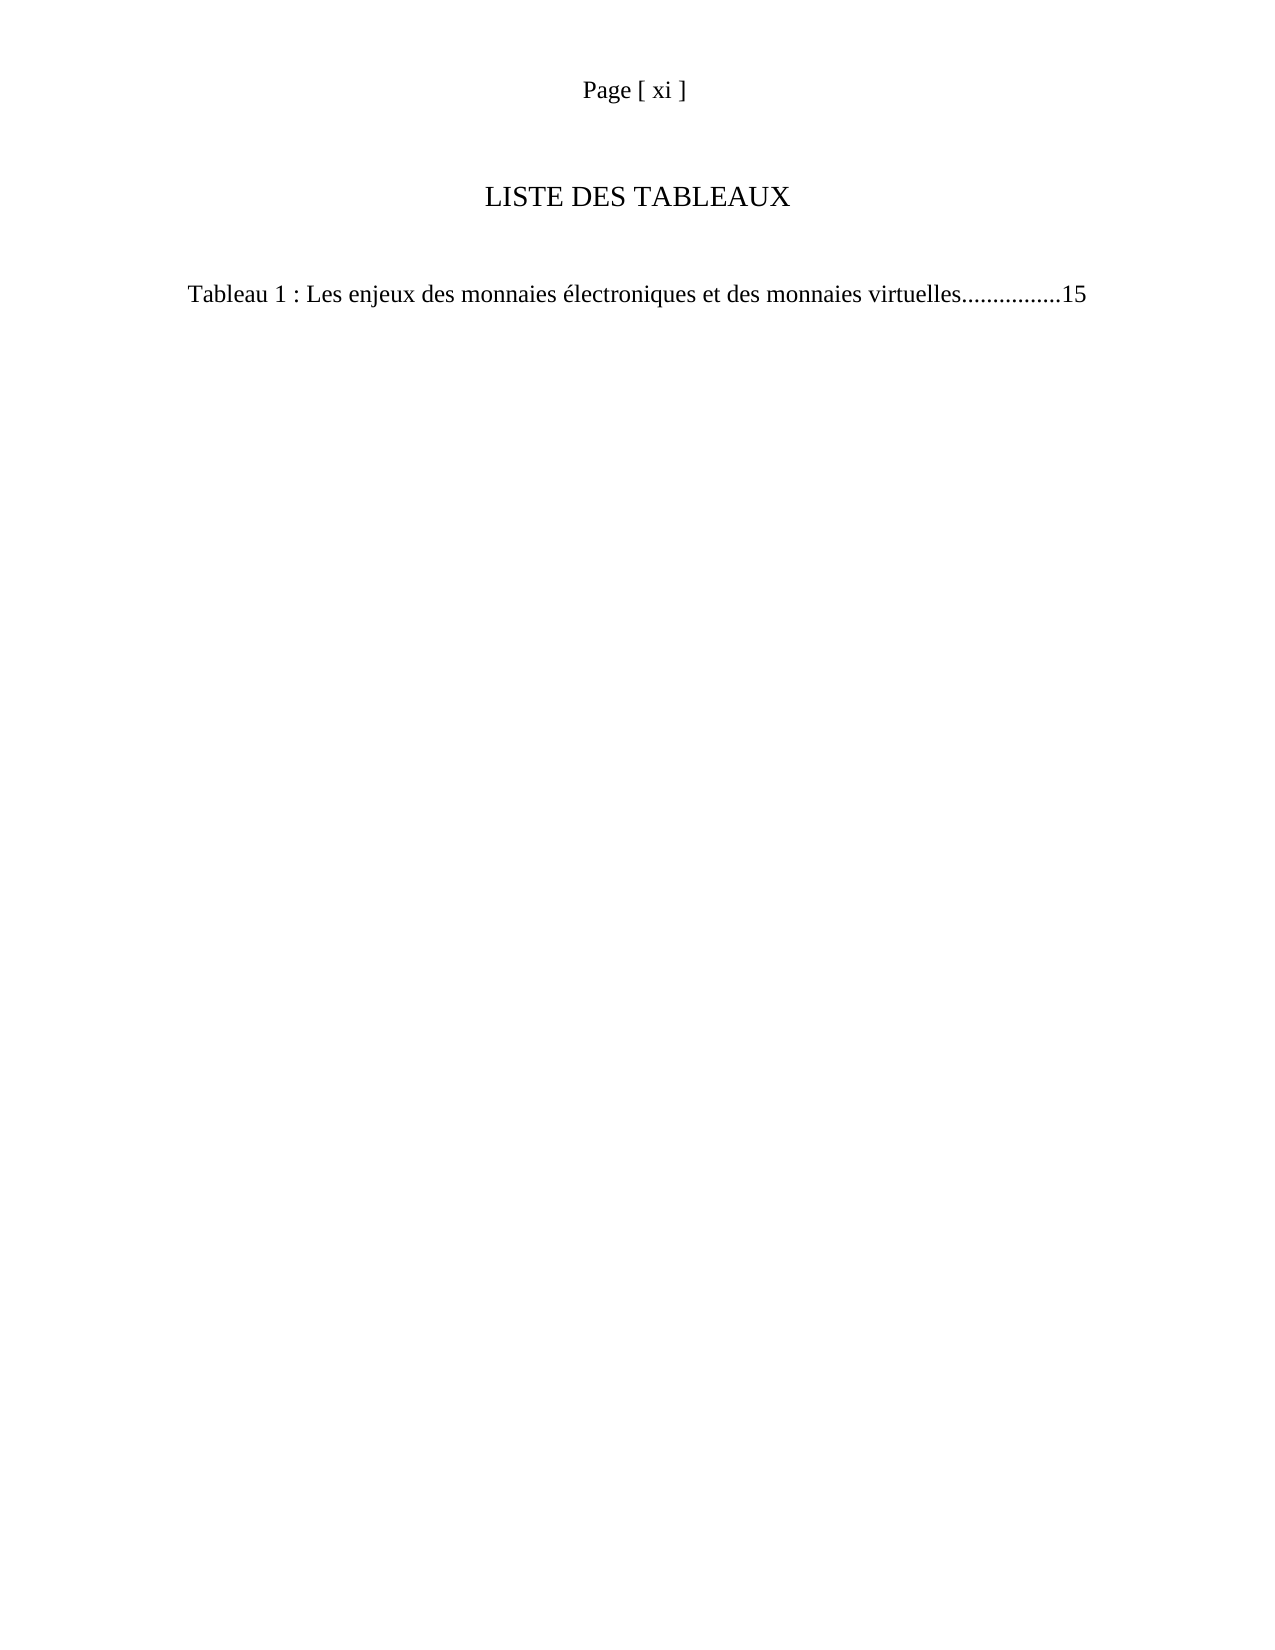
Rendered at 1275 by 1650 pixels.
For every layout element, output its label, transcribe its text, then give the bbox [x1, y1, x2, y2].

subtitle LISTE DES TABLEAUX [187, 179, 1087, 212]
text Tableau 1 : Les enjeux des monnaies électroniques et des monnaies virtuelles 15 [187, 279, 1087, 308]
